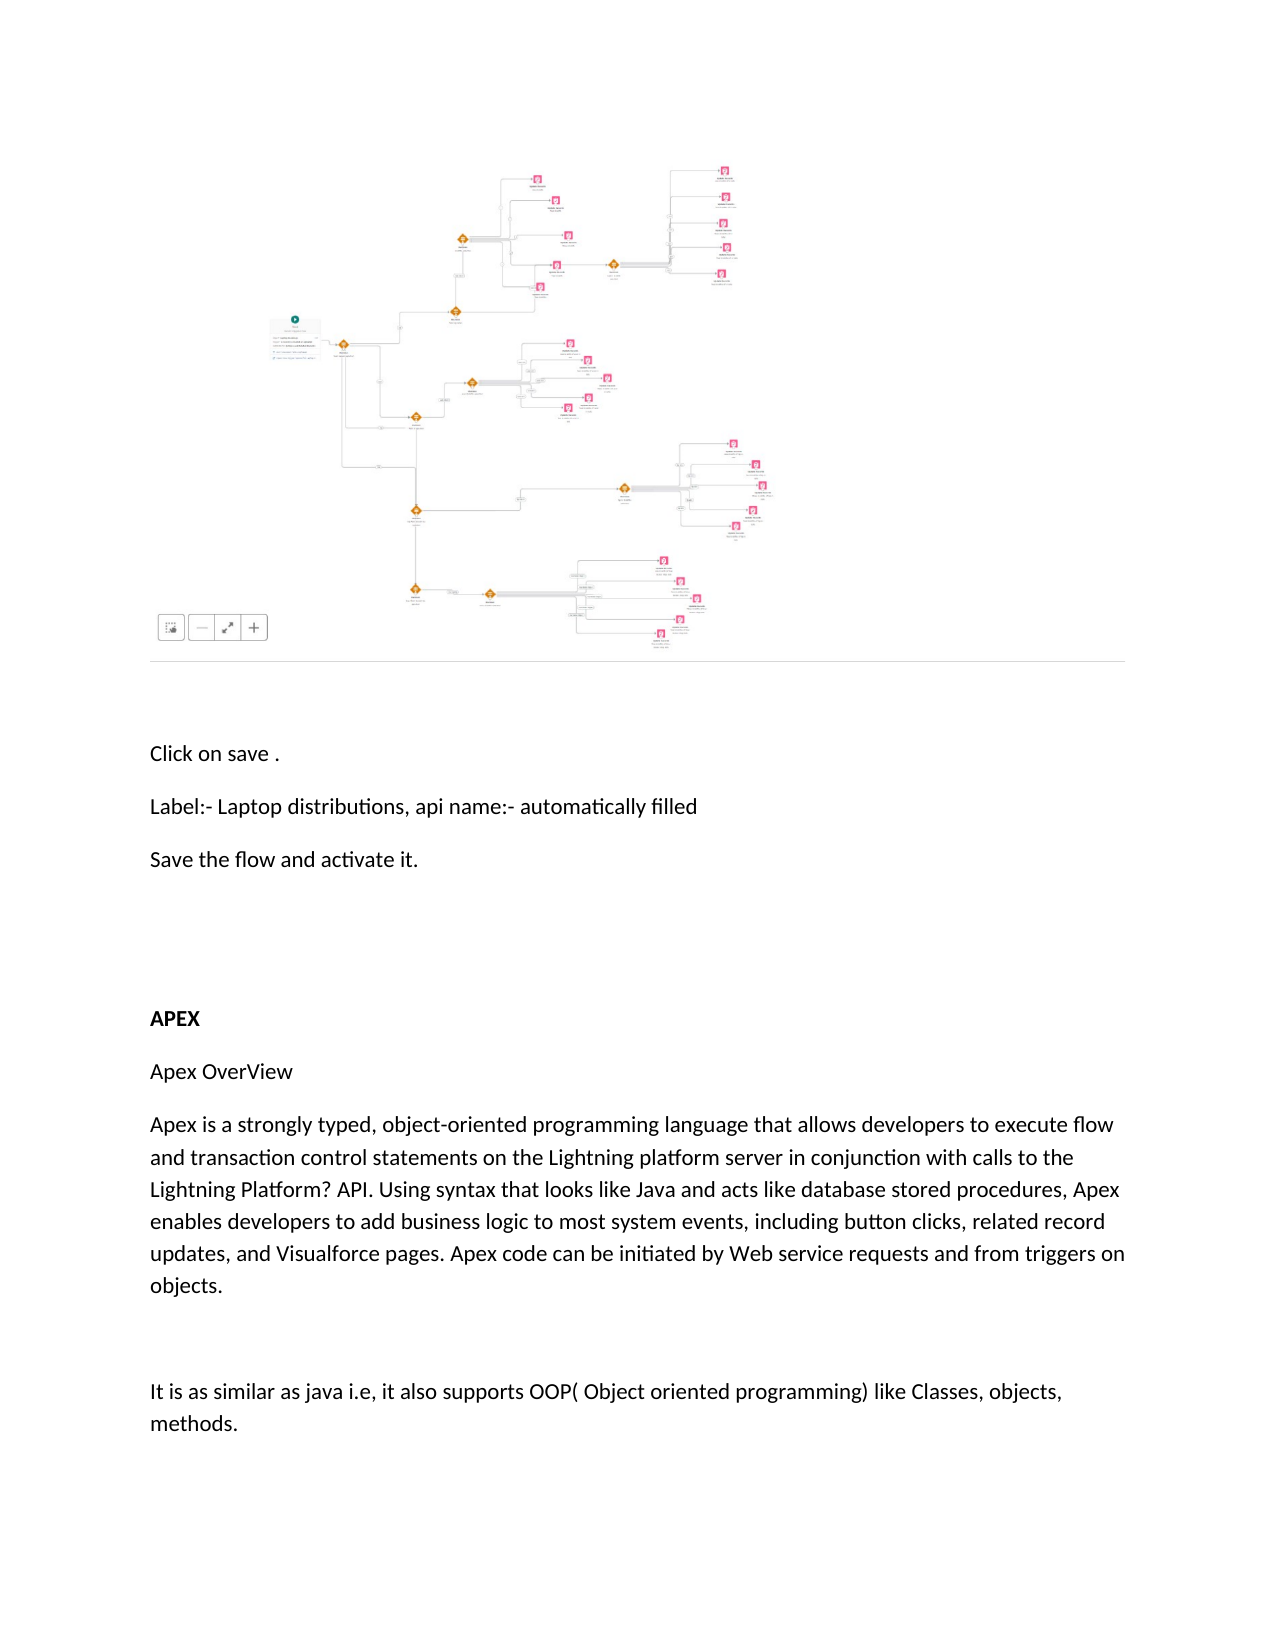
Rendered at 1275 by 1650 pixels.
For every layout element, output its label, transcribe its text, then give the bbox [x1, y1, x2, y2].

text Apex OverView [150, 1057, 1125, 1085]
text It is as similar as java i.e, it also supports OOP( Object oriented programming) like Classes, objects, methods. [150, 1377, 1125, 1438]
text APEX [150, 1004, 1125, 1032]
text Label:- Laptop distributions, api name:- automatically filled [150, 792, 1125, 820]
text Click on save . [150, 739, 1125, 767]
picture [150, 150, 1125, 662]
text Apex is a strongly typed, object-oriented programming language that allows developers to execute flow and transaction control statements on the Lightning platform server in conjunction with calls to the Lightning Platform? API. Using syntax that looks like Java and acts like database stored procedures, Apex enables developers to add business logic to most system events, including button clicks, related record updates, and Visualforce pages. Apex code can be initiated by Web service requests and from triggers on objects. [150, 1110, 1125, 1299]
text Save the flow and activate it. [150, 845, 1125, 873]
